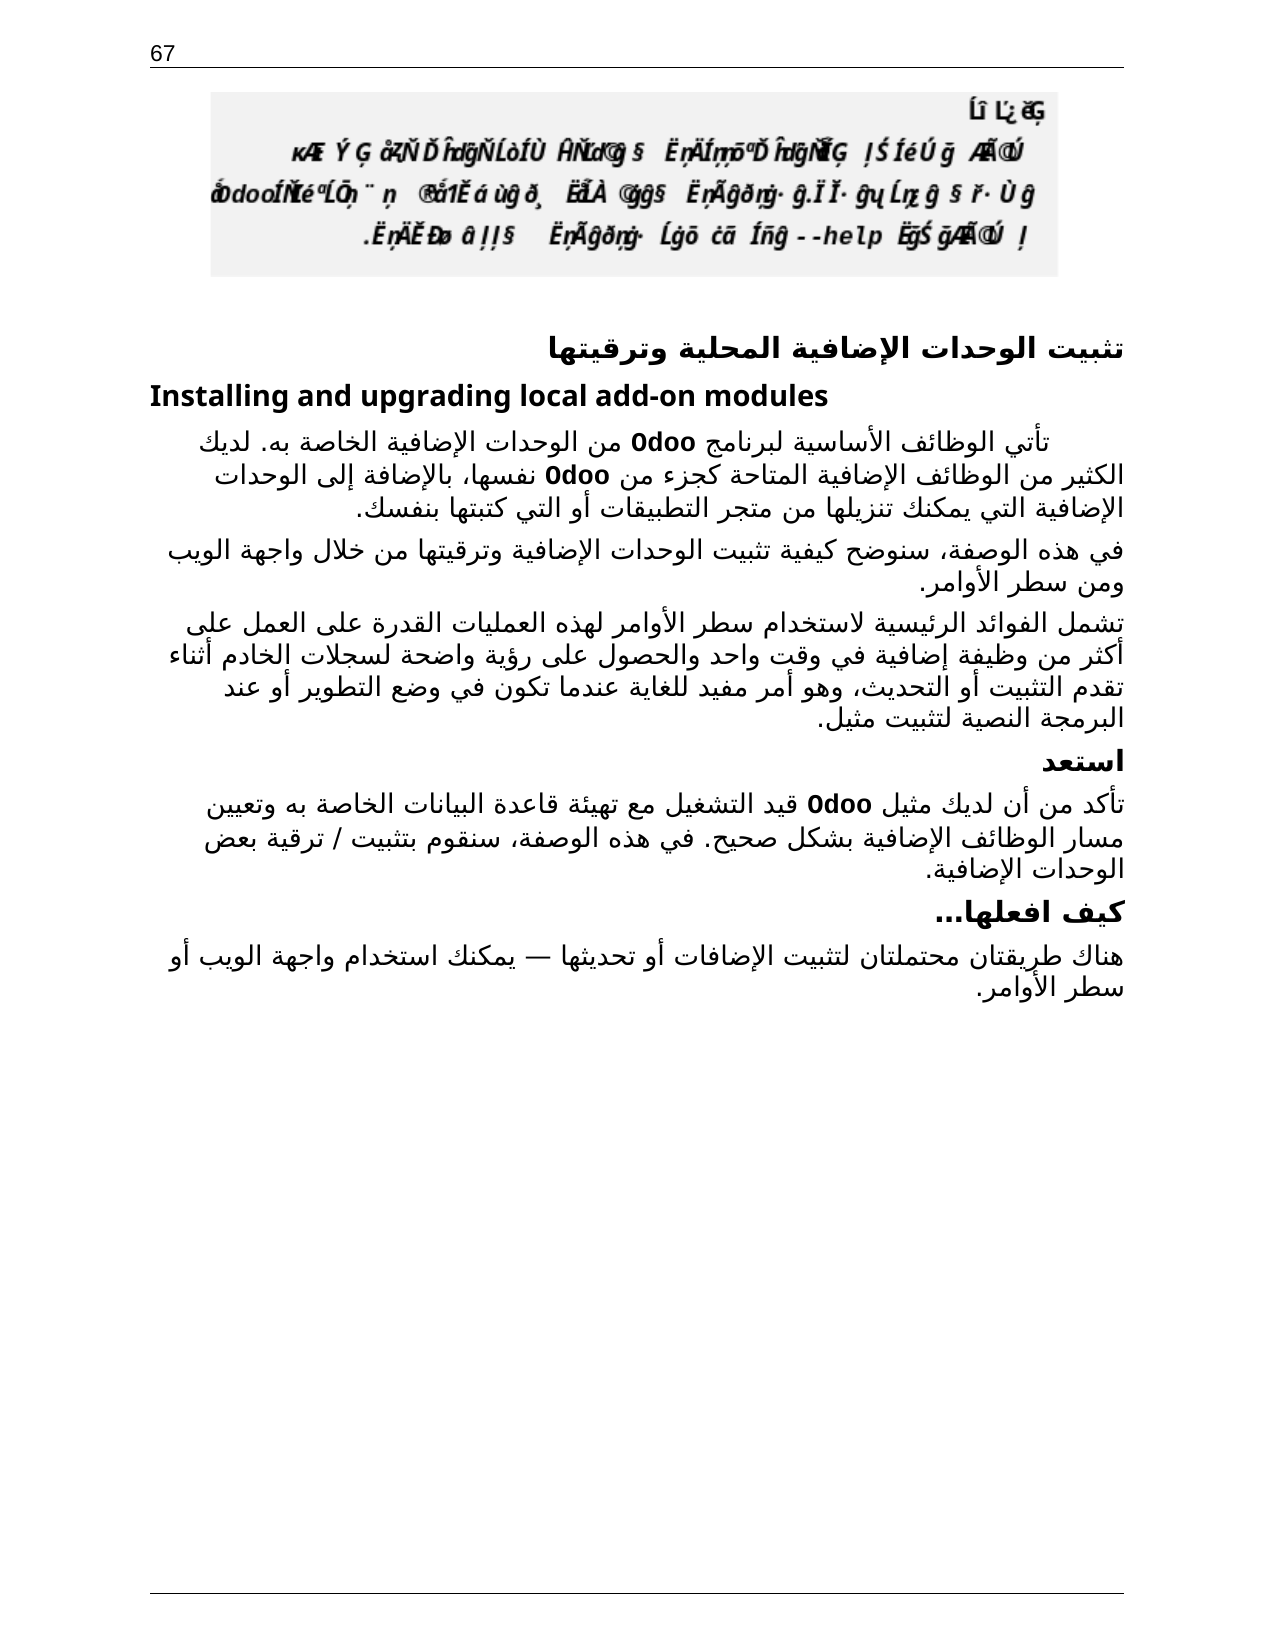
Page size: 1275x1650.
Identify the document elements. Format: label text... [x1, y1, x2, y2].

text في هذه الوصفة، سنوضح كيفية تثبيت الوحدات الإضافية وترقيتها من خلال واجهة الويب ومن سطر الأوامر. [150, 534, 1125, 597]
text تأتي الوظائف الأساسية لبرنامج Odoo من الوحدات الإضافية الخاصة به. لديك الكثير من الوظائف الإضافية المتاحة كجزء من Odoo نفسها، بالإضافة إلى الوحدات الإضافية التي يمكنك تنزيلها من متجر التطبيقات أو التي كتبتها بنفسك. [150, 426, 1125, 524]
text هناك طريقتان محتملتان لتثبيت الإضافات أو تحديثها — يمكنك استخدام واجهة الويب أو سطر الأوامر. [150, 940, 1125, 1003]
text استعد [150, 744, 1125, 778]
text تثبيت الوحدات الإضافية المحلية وترقيتها [150, 331, 1125, 365]
text تشمل الفوائد الرئيسية لاستخدام سطر الأوامر لهذه العمليات القدرة على العمل على أكثر من وظيفة إضافية في وقت واحد والحصول على رؤية واضحة لسجلات الخادم أثناء تقدم التثبيت أو التحديث، وهو أمر مفيد للغاية عندما تكون في وضع التطوير أو عند البرمجة النصية لتثبيت مثيل. [150, 608, 1125, 734]
text Installing and upgrading local add-on modules [150, 376, 1125, 415]
text كيف افعلها… [150, 896, 1125, 929]
text تأكد من أن لديك مثيل Odoo قيد التشغيل مع تهيئة قاعدة البيانات الخاصة به وتعيين مسار الوظائف الإضافية بشكل صحيح. في هذه الوصفة، سنقوم بتثبيت / ترقية بعض الوحدات الإضافية. [150, 789, 1125, 885]
